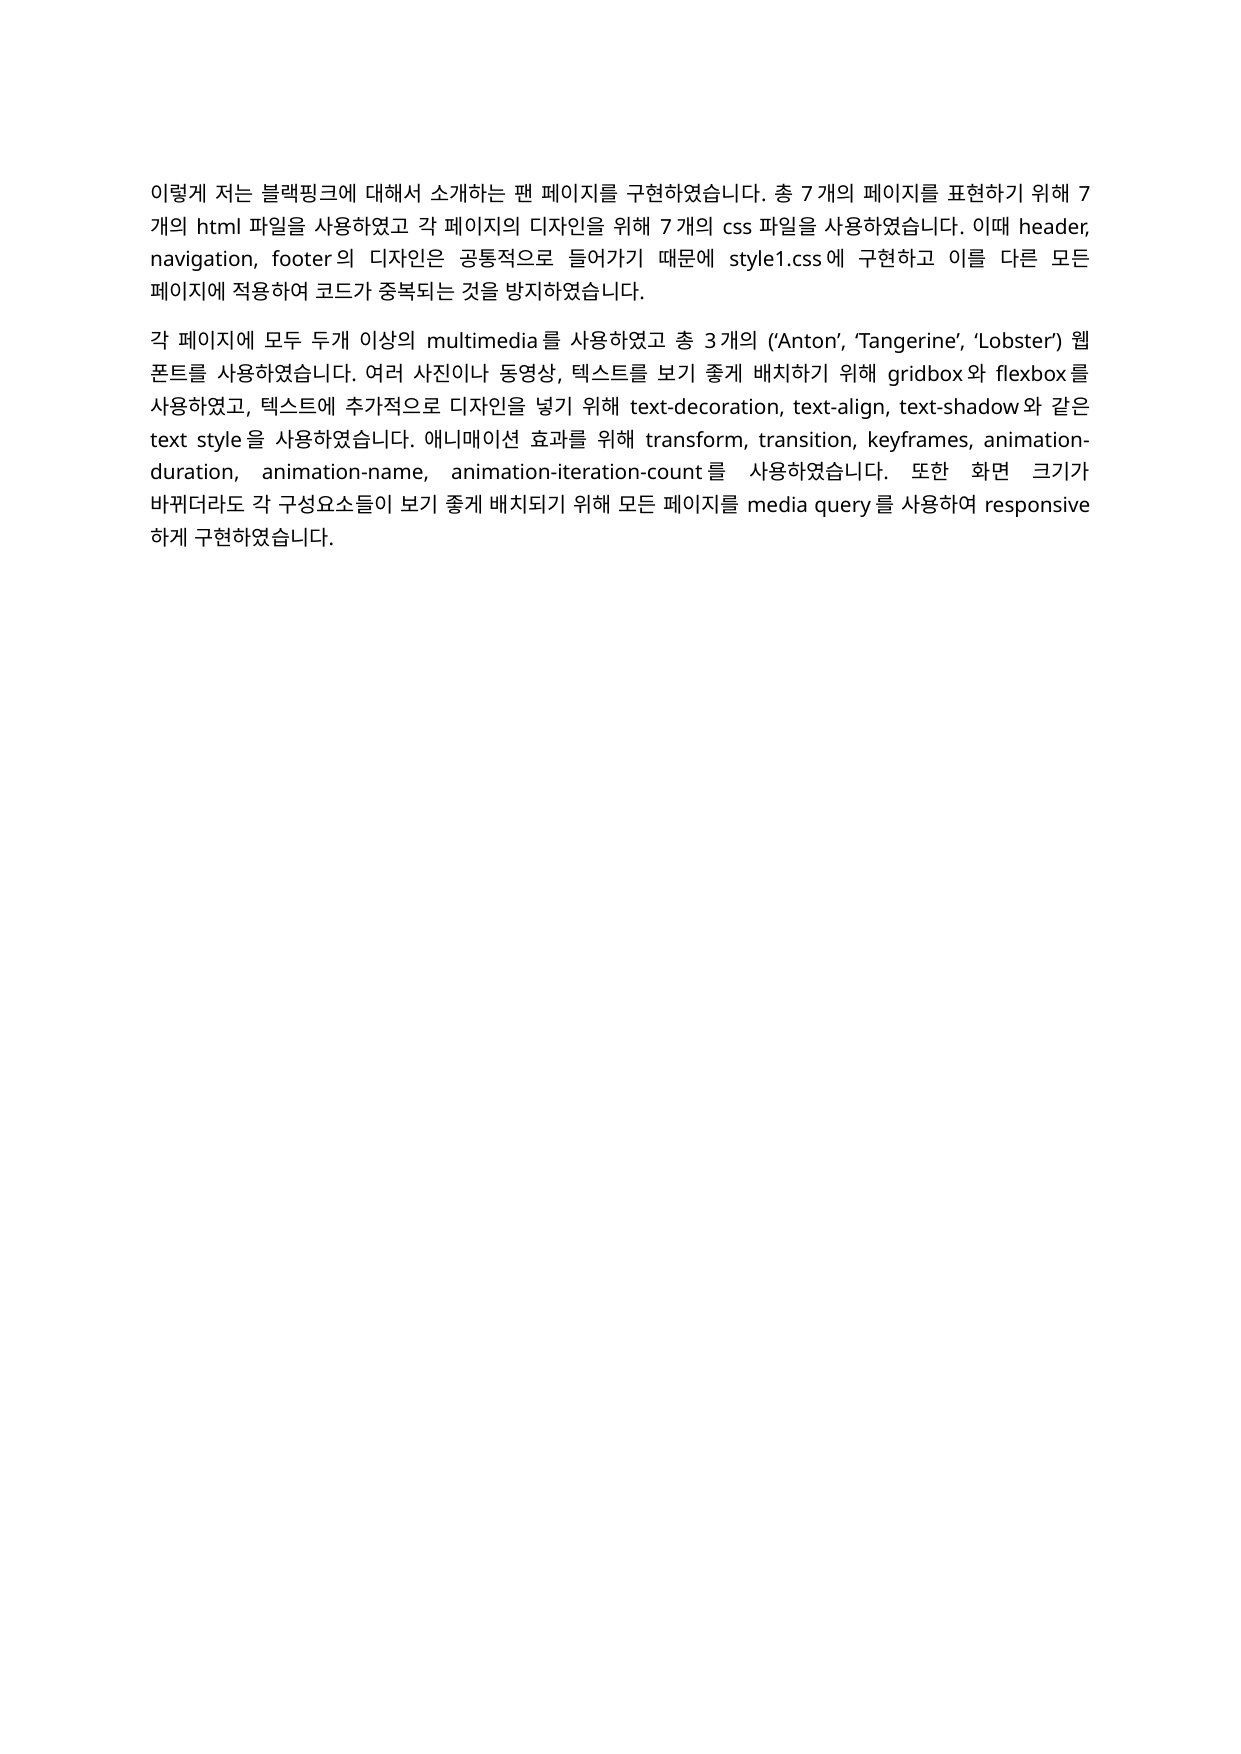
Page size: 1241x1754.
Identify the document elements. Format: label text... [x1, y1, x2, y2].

text 각 페이지에 모두 두개 이상의 multimedia를 사용하였고 총 3개의 (‘Anton’, ‘Tangerine’, ‘Lobster’) 웹 폰트를 사용하였습니다. 여러 사진이나 동영상, 텍스트를 보기 좋게 배치하기 위해 gridbox와 flexbox를 사용하였고, 텍스트에 추가적으로 디자인을 넣기 위해 text-decoration, text-align, text-shadow와 같은 text style을 사용하였습니다. 애니매이션 효과를 위해 transform, transition, keyframes, animation-duration, animation-name, animation-iteration-count를 사용하였습니다. 또한 화면 크기가 바뀌더라도 각 구성요소들이 보기 좋게 배치되기 위해 모든 페이지를 media query를 사용하여 responsive하게 구현하였습니다. [150, 325, 1090, 551]
text 이렇게 저는 블랙핑크에 대해서 소개하는 팬 페이지를 구현하였습니다. 총 7개의 페이지를 표현하기 위해 7개의 html 파일을 사용하였고 각 페이지의 디자인을 위해 7개의 css 파일을 사용하였습니다. 이때 header, navigation, footer의 디자인은 공통적으로 들어가기 때문에 style1.css에 구현하고 이를 다른 모든 페이지에 적용하여 코드가 중복되는 것을 방지하였습니다. [150, 177, 1090, 306]
